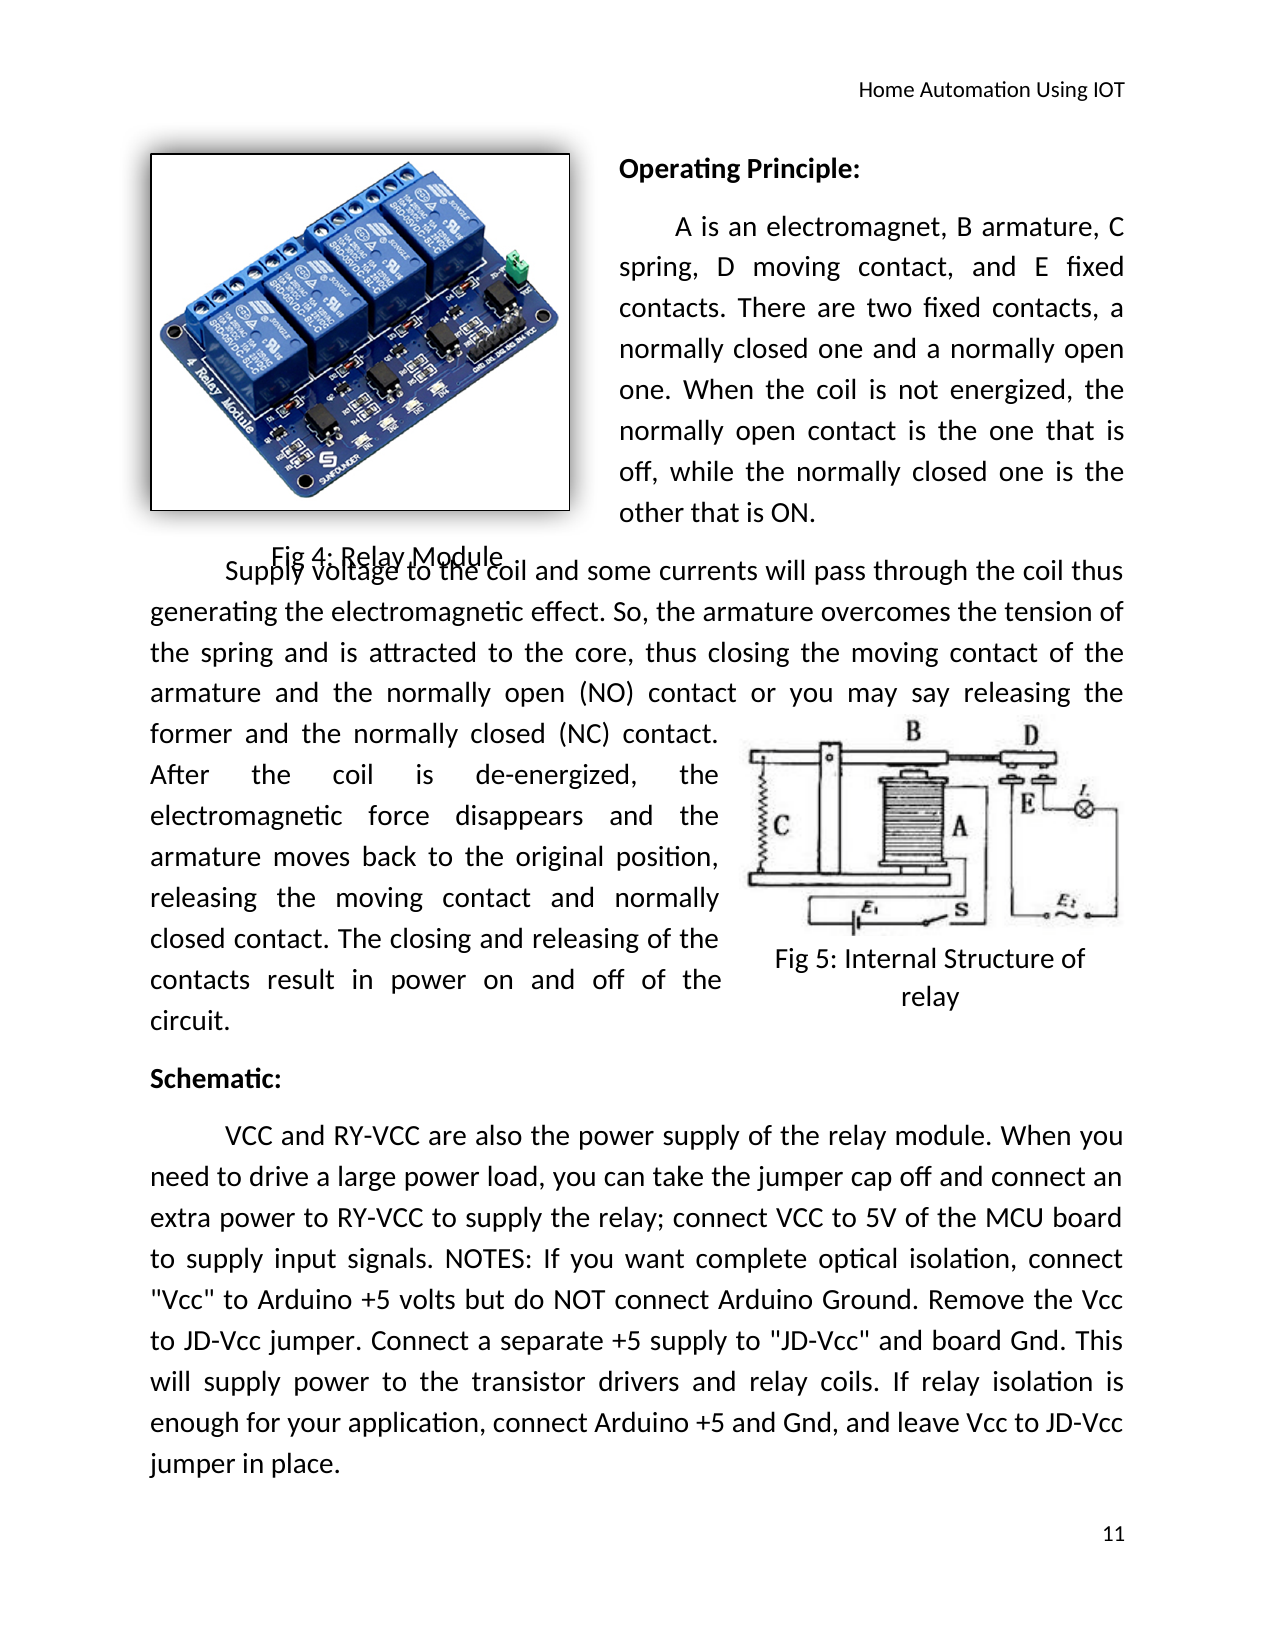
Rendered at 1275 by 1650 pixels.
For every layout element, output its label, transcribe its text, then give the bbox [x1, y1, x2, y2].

text Supply voltage to the coil and some currents will pass through the coil thus generating the electromagnetic effect. So, the armature overcomes the tension of the spring and is attracted to the core, thus closing the moving contact of the armature and the normally open (NO) contact or you may say releasing the former and the normally closed (NC) contact. After the coil is de-energized, the electromagnetic force disappears and the armature moves back to the original position, releasing the moving contact and normally closed contact. The closing and releasing of the contacts result in power on and off of the circuit. [150, 552, 1125, 1038]
text A is an electromagnet, B armature, C spring, D moving contact, and E fixed contacts. There are two fixed contacts, a normally closed one and a normally open one. When the coil is not energized, the normally open contact is the one that is off, while the normally closed one is the other that is ON. [562, 208, 1125, 530]
text Operating Principle: [587, 150, 1125, 186]
text Schematic: [150, 1060, 1125, 1095]
picture [150, 153, 570, 511]
text VCC and RY-VCC are also the power supply of the relay module. When you need to drive a large power load, you can take the jumper cap off and connect an extra power to RY-VCC to supply the relay; connect VCC to 5V of the MCU board to supply input signals. NOTES: If you want complete optical isolation, connect "Vcc" to Arduino +5 volts but do NOT connect Arduino Ground. Remove the Vcc to JD-Vcc jumper. Connect a separate +5 supply to "JD-Vcc" and board Gnd. This will supply power to the transistor drivers and relay coils. If relay isolation is enough for your application, connect Arduino +5 and Gnd, and leave Vcc to JD-Vcc jumper in place. [150, 1117, 1125, 1480]
